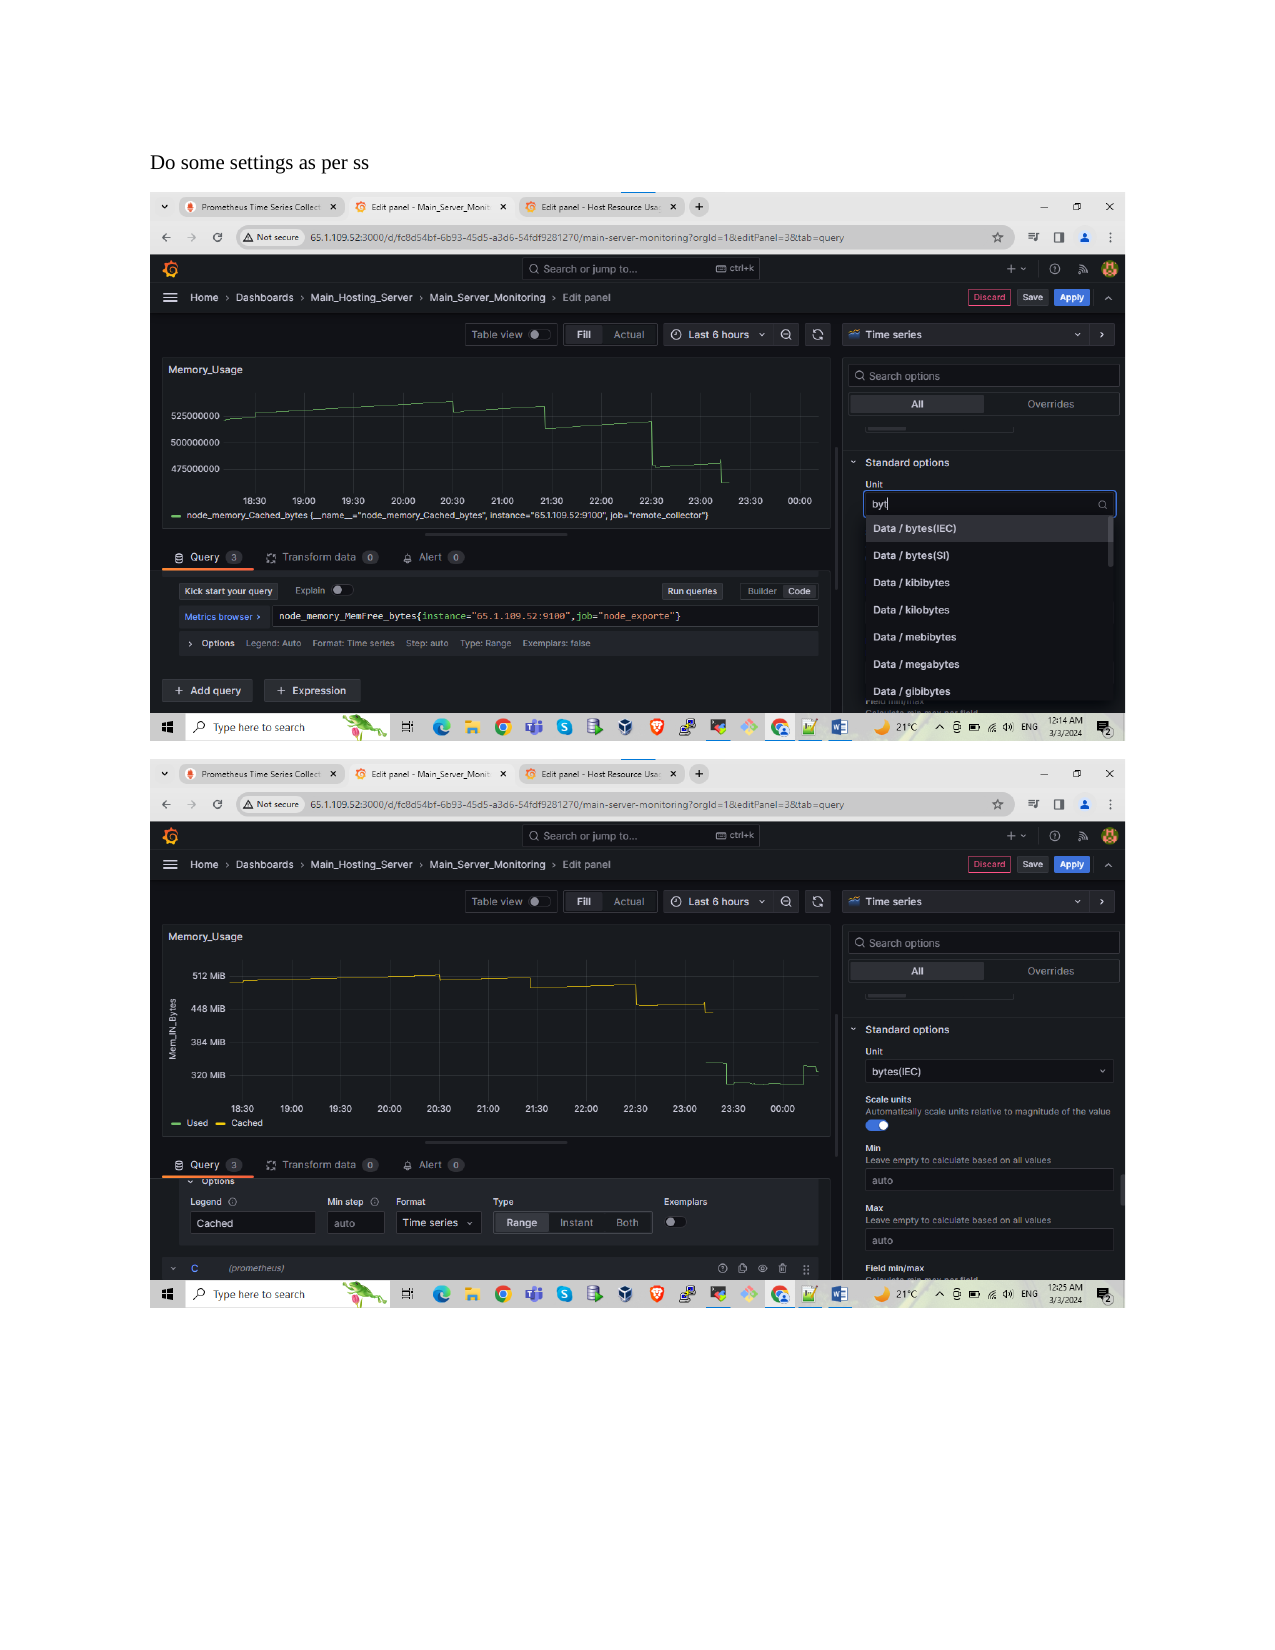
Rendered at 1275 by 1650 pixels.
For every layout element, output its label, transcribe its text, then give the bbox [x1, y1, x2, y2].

text Do some settings as per ss [150, 150, 1125, 174]
picture [150, 192, 1125, 741]
picture [150, 759, 1125, 1308]
